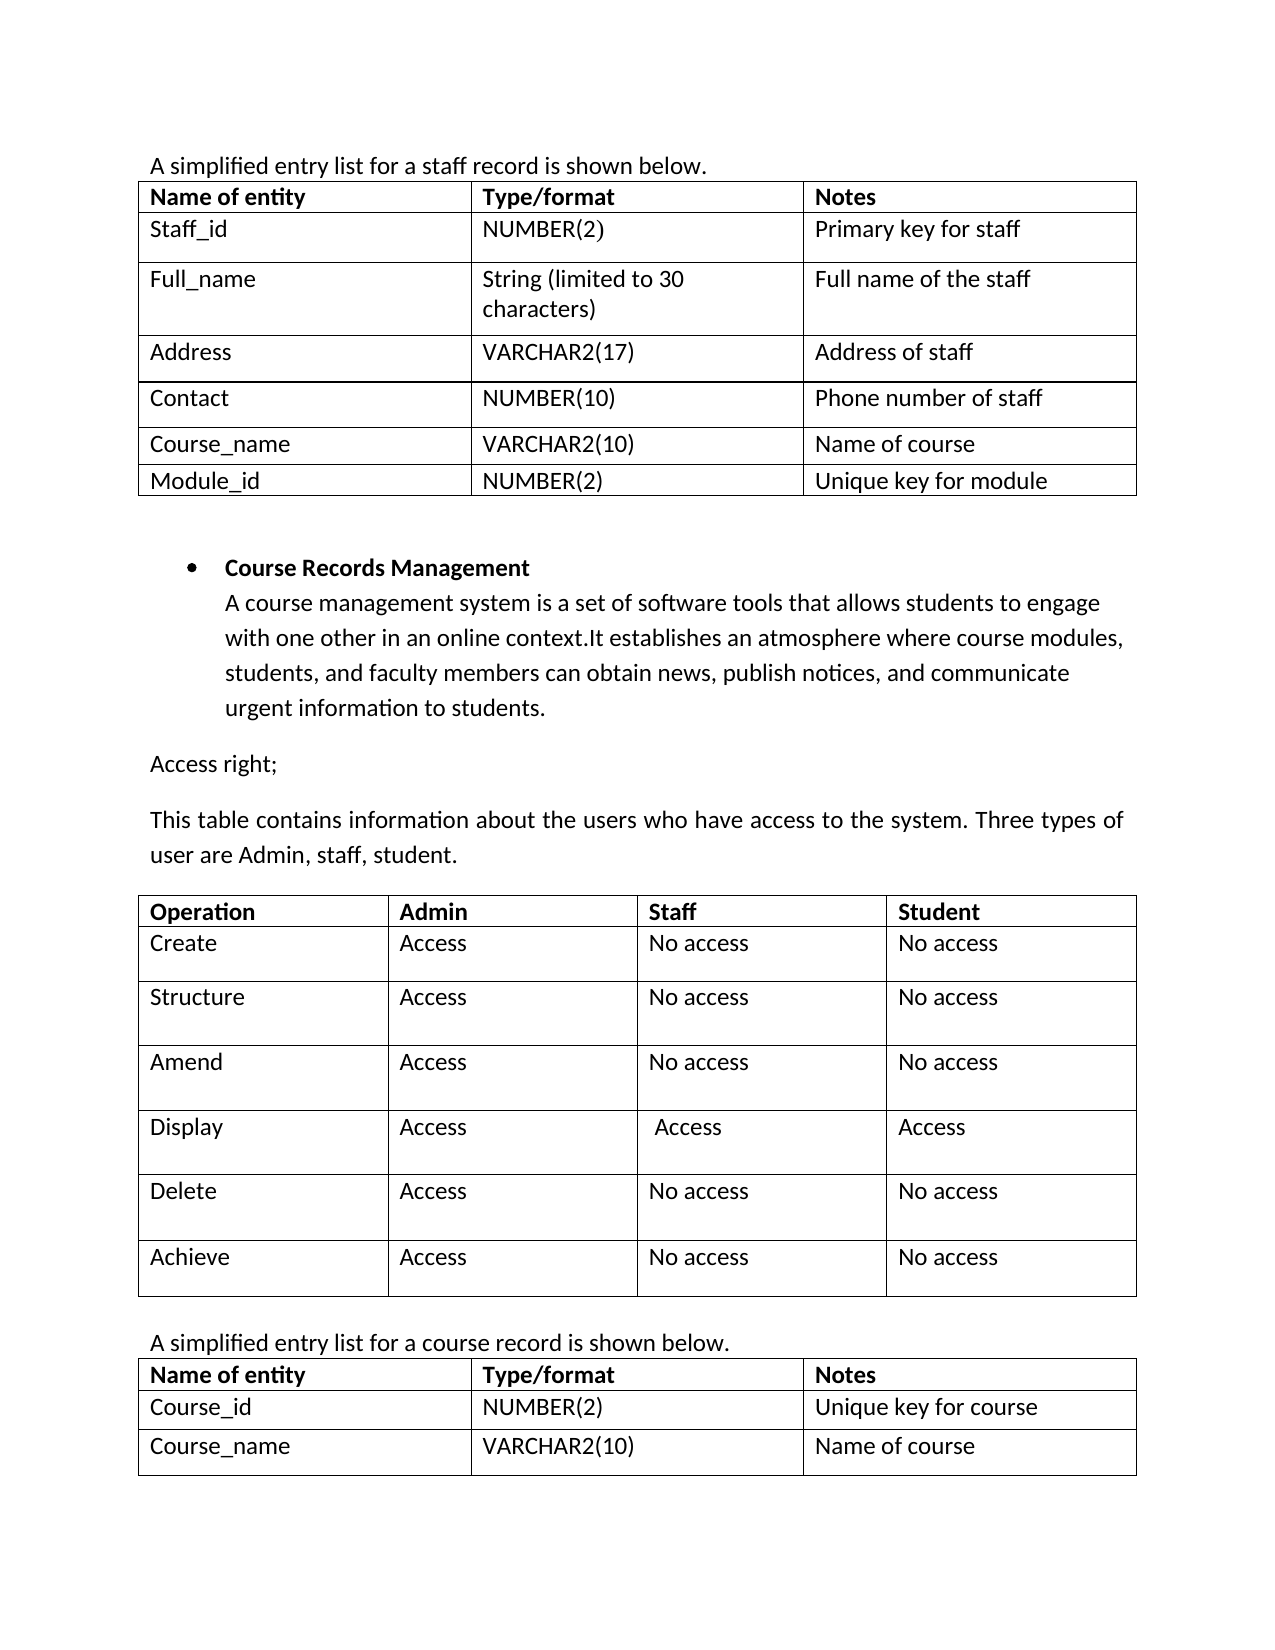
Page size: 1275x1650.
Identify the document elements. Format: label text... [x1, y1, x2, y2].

table_cell Course_name [139, 1430, 471, 1475]
table_cell No access [887, 1046, 1136, 1110]
table_cell No access [887, 1175, 1136, 1240]
table_cell Create [139, 927, 388, 981]
table_cell String (limited to 30 characters) [472, 263, 803, 335]
table_cell Access [389, 1241, 637, 1296]
table_header Operation [139, 896, 388, 926]
table_cell Access [389, 1111, 637, 1174]
table_cell Name of course [804, 428, 1136, 464]
table_cell Course_id [139, 1391, 471, 1429]
table_cell Course_name [139, 428, 471, 464]
table_cell NUMBER(10) [472, 383, 803, 427]
table_cell Phone number of staff [804, 383, 1136, 427]
table_cell No access [638, 1241, 886, 1296]
text Access right; [150, 748, 1125, 778]
table_header Type/format [472, 1359, 803, 1389]
table_cell No access [638, 1046, 886, 1110]
list A course management system is a set of software tools that allows students to engage with one other in an online context.It establishes an atmosphere where course modules, students, and faculty members can obtain news, publish notices, and communicate urgent information to students. [225, 587, 1125, 723]
table_cell Access [389, 1046, 637, 1110]
table_cell Access [389, 927, 637, 981]
table_cell NUMBER(2) [472, 1391, 803, 1429]
table_cell Access [887, 1111, 1136, 1174]
table_cell NUMBER(2) [472, 465, 803, 495]
table_cell Achieve [139, 1241, 388, 1296]
table_header Admin [389, 896, 637, 926]
table_cell Address [139, 336, 471, 381]
table_cell Full name of the staff [804, 263, 1136, 335]
title A simplified entry list for a staff record is shown below. [150, 150, 1125, 181]
table_cell Access [389, 982, 637, 1045]
table_cell VARCHAR2(17) [472, 336, 803, 381]
table_cell No access [638, 1175, 886, 1240]
table_header Name of entity [139, 182, 471, 212]
table_cell Staff_id [139, 213, 471, 262]
table_cell Display [139, 1111, 388, 1174]
table_cell Primary key for staff [804, 213, 1136, 262]
table_cell VARCHAR2(10) [472, 428, 803, 464]
table_cell No access [887, 1241, 1136, 1296]
table_cell VARCHAR2(10) [472, 1430, 803, 1475]
title A simplified entry list for a course record is shown below. [150, 1327, 1125, 1358]
table_cell No access [638, 982, 886, 1045]
table_cell Structure [139, 982, 388, 1045]
table_cell Delete [139, 1175, 388, 1240]
table_cell Access [389, 1175, 637, 1240]
table_cell Name of course [804, 1430, 1136, 1475]
table_cell Amend [139, 1046, 388, 1110]
text This table contains information about the users who have access to the system. Three types of user are Admin, staff, student. [150, 804, 1125, 869]
table_header Type/format [472, 182, 803, 212]
table_cell Unique key for module [804, 465, 1136, 495]
table_cell Access [638, 1111, 886, 1174]
table_header Notes [804, 182, 1136, 212]
table_cell Unique key for course [804, 1391, 1136, 1429]
table_header Name of entity [139, 1359, 471, 1389]
table_cell No access [638, 927, 886, 981]
table_header Student [887, 896, 1136, 926]
list Course Records Management [187, 552, 1125, 583]
table_cell Module_id [139, 465, 471, 495]
table_cell NUMBER(2) [472, 213, 803, 262]
table_cell Contact [139, 383, 471, 427]
table_cell No access [887, 927, 1136, 981]
table_header Staff [638, 896, 886, 926]
table_cell Full_name [139, 263, 471, 335]
table_cell No access [887, 982, 1136, 1045]
table_cell Address of staff [804, 336, 1136, 381]
table_header Notes [804, 1359, 1136, 1389]
